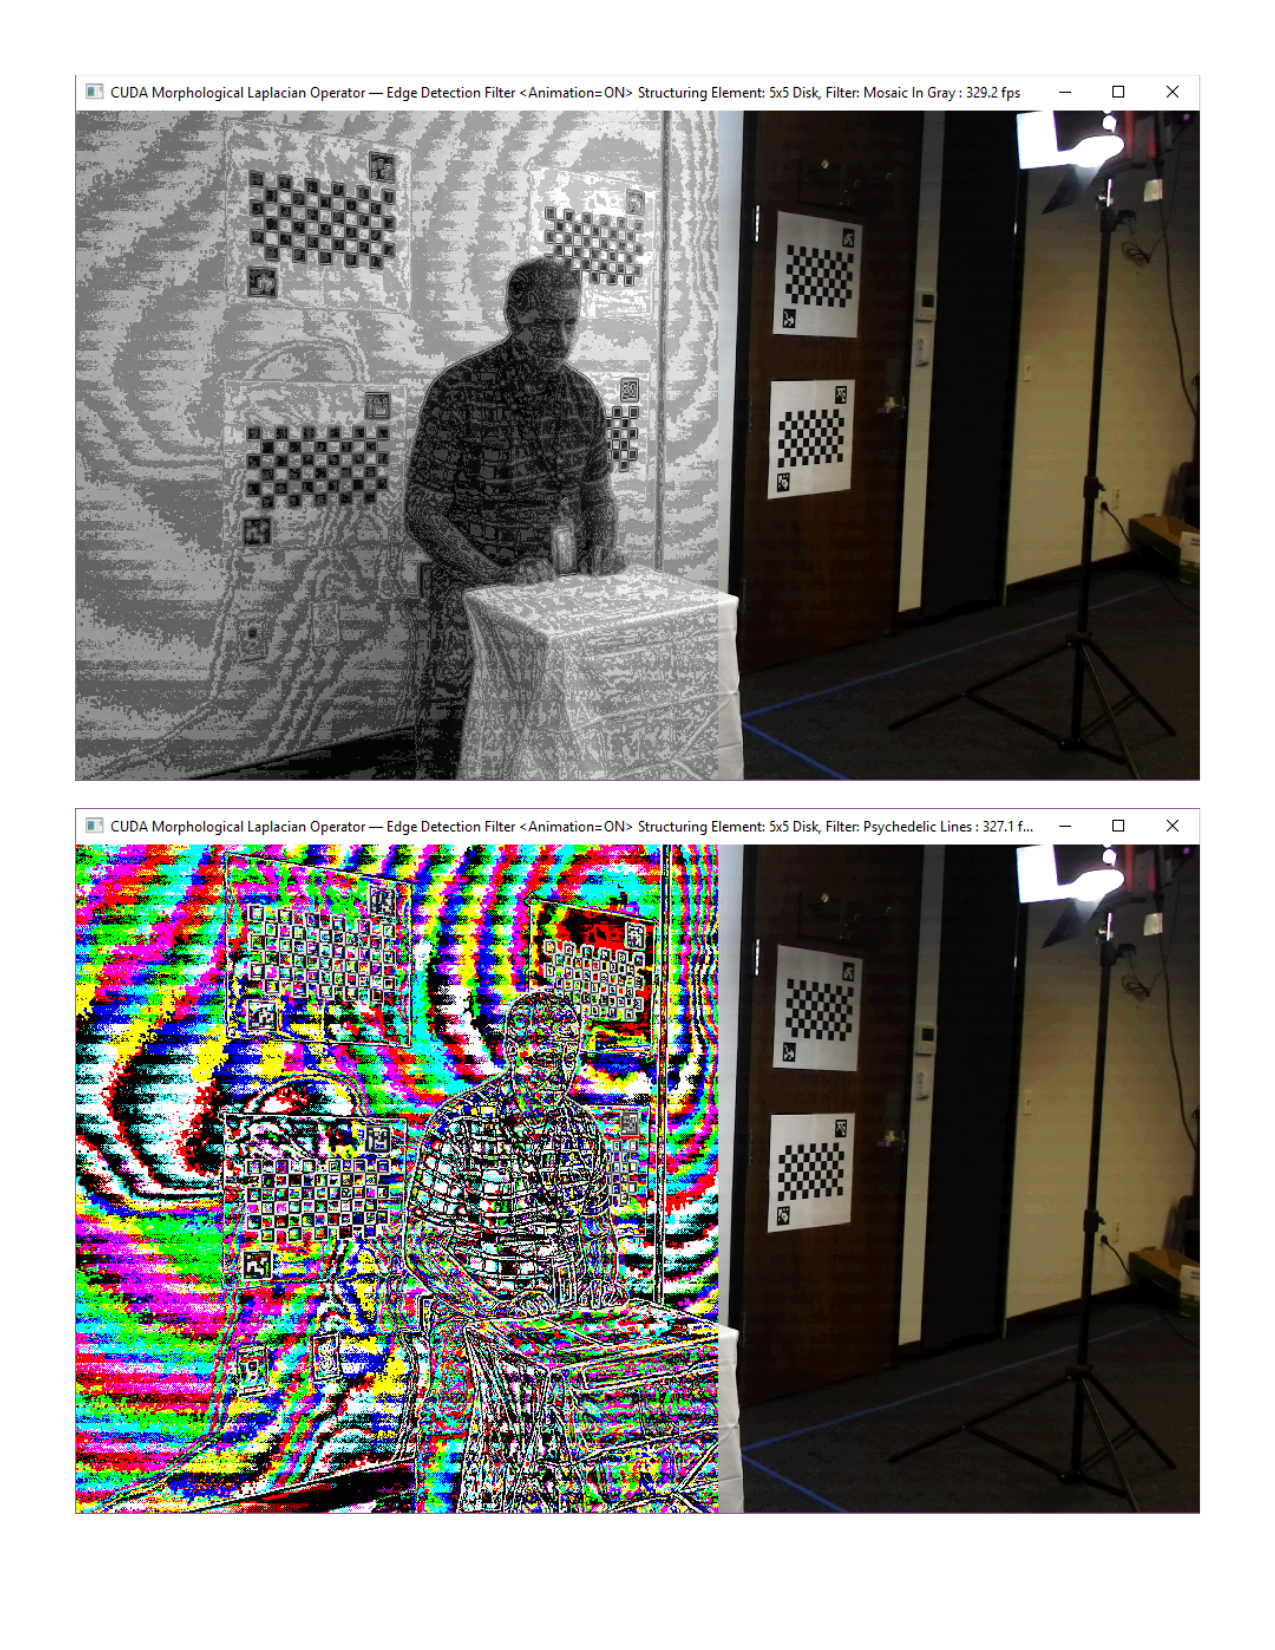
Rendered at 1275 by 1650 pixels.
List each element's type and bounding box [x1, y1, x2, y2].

picture [75, 75, 1200, 781]
picture [75, 808, 1200, 1514]
